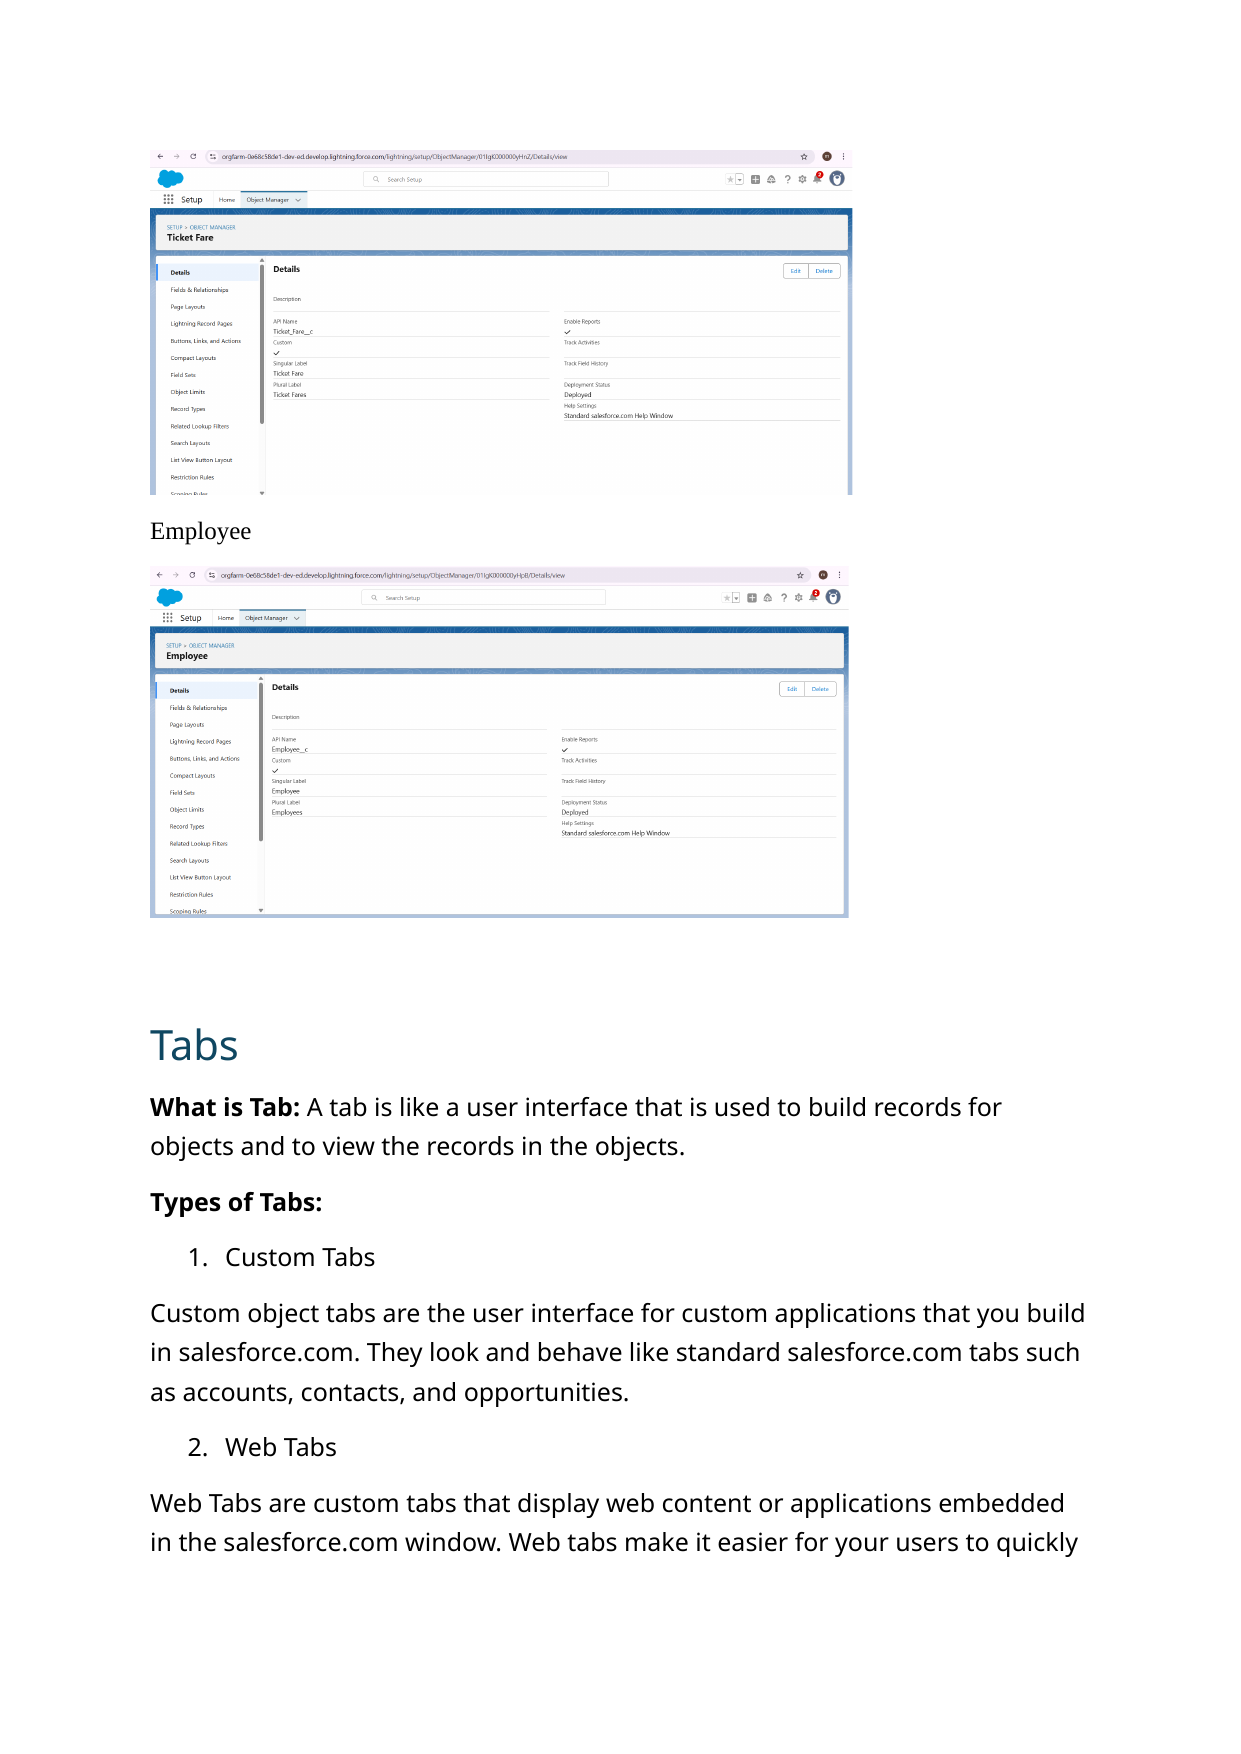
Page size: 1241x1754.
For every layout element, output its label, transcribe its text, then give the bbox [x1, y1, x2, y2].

picture [150, 150, 853, 495]
text Types of Tabs: [150, 1184, 1090, 1218]
text Custom object tabs are the user interface for custom applications that you build in salesforce.com. They look and behave like standard salesforce.com tabs such as accounts, contacts, and opportunities. [150, 1296, 1090, 1408]
list Web Tabs [187, 1430, 1090, 1464]
list Custom Tabs [187, 1240, 1090, 1274]
text What is Tab: A tab is like a user interface that is used to build records for objects and to view the records in the objects. [150, 1089, 1090, 1162]
text Employee [150, 516, 1090, 545]
subtitle Tabs [150, 1016, 1090, 1072]
picture [150, 566, 849, 918]
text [150, 1486, 1090, 1559]
